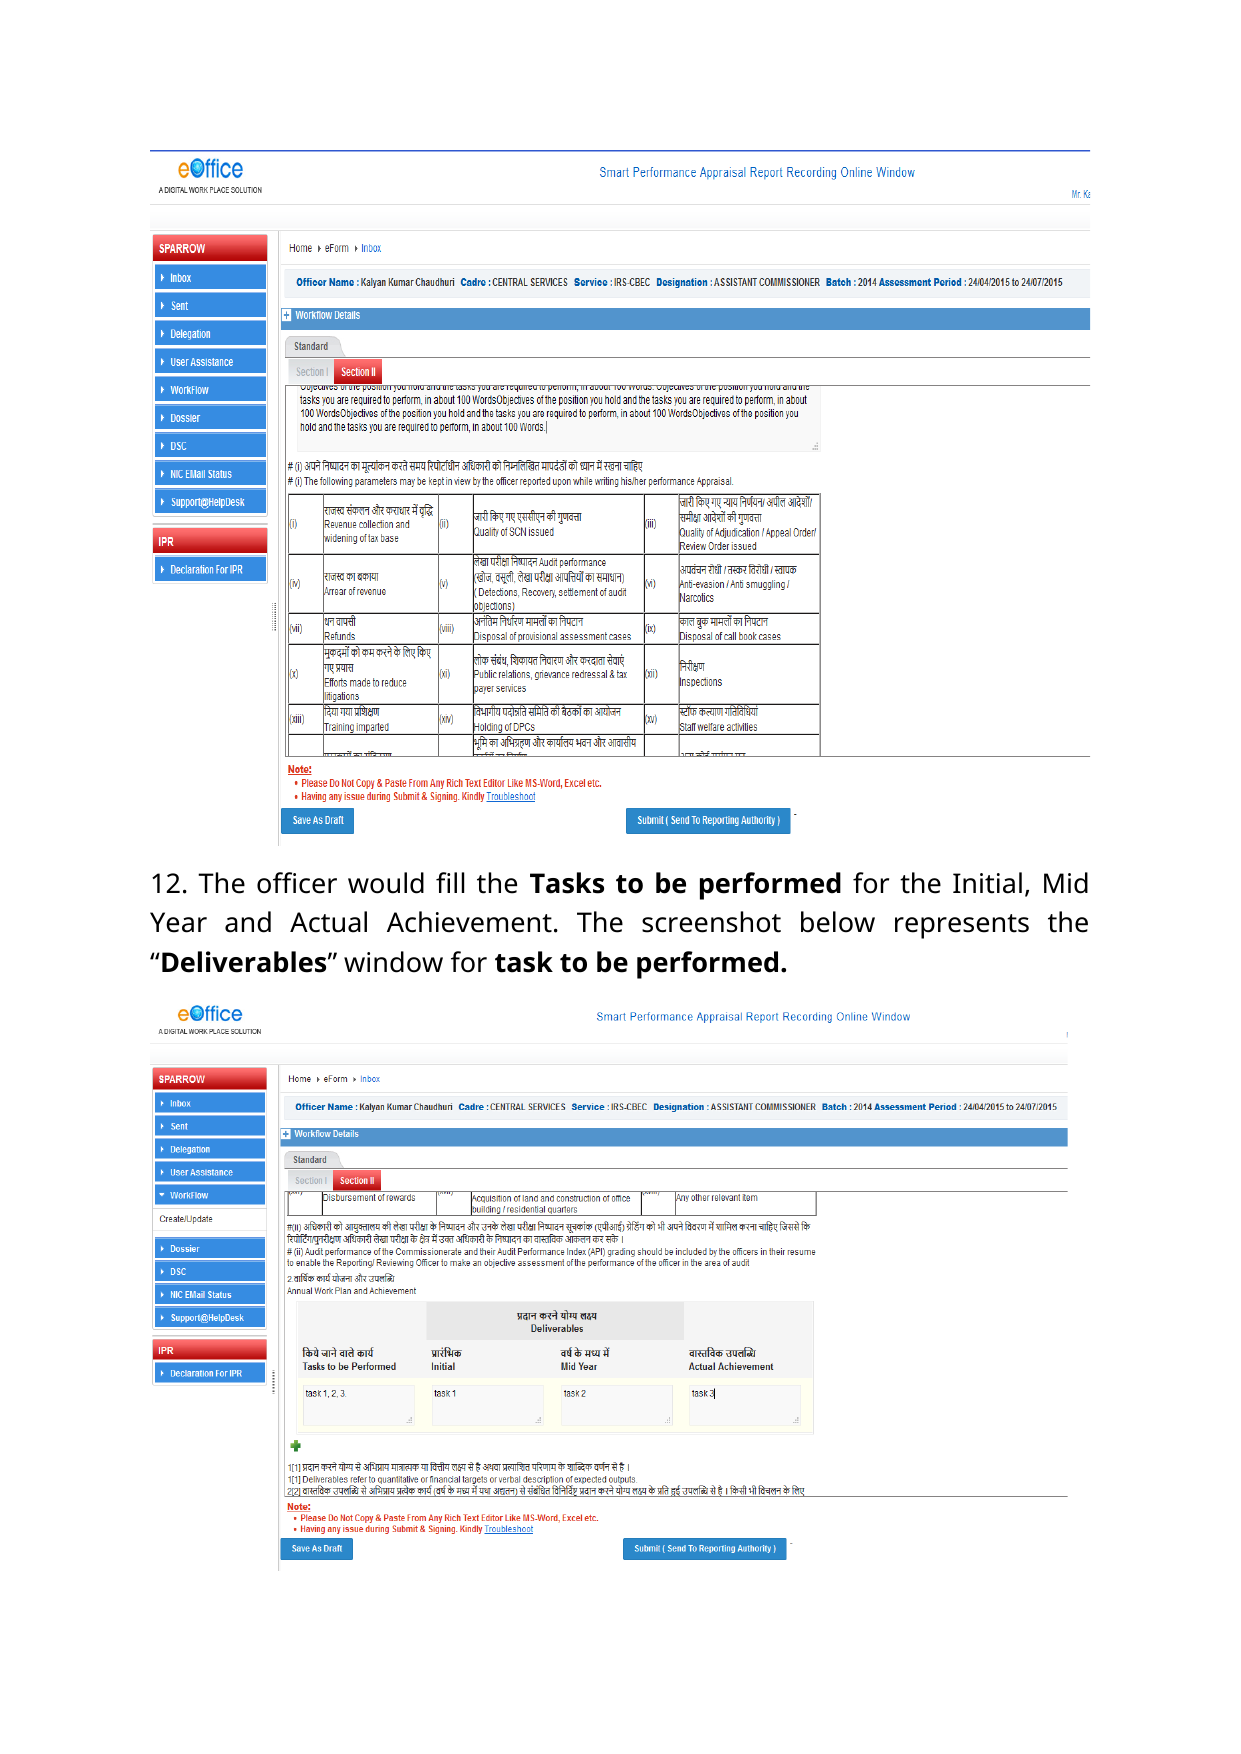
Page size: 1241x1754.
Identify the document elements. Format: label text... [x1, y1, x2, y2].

picture [150, 1000, 1068, 1571]
picture [150, 150, 1091, 846]
text 12. The officer would fill the Tasks to be performed for the Initial, Mid Year and Actual Achievement. The screenshot below represents the “Deliverables” window for task to be performed. [150, 864, 1090, 981]
